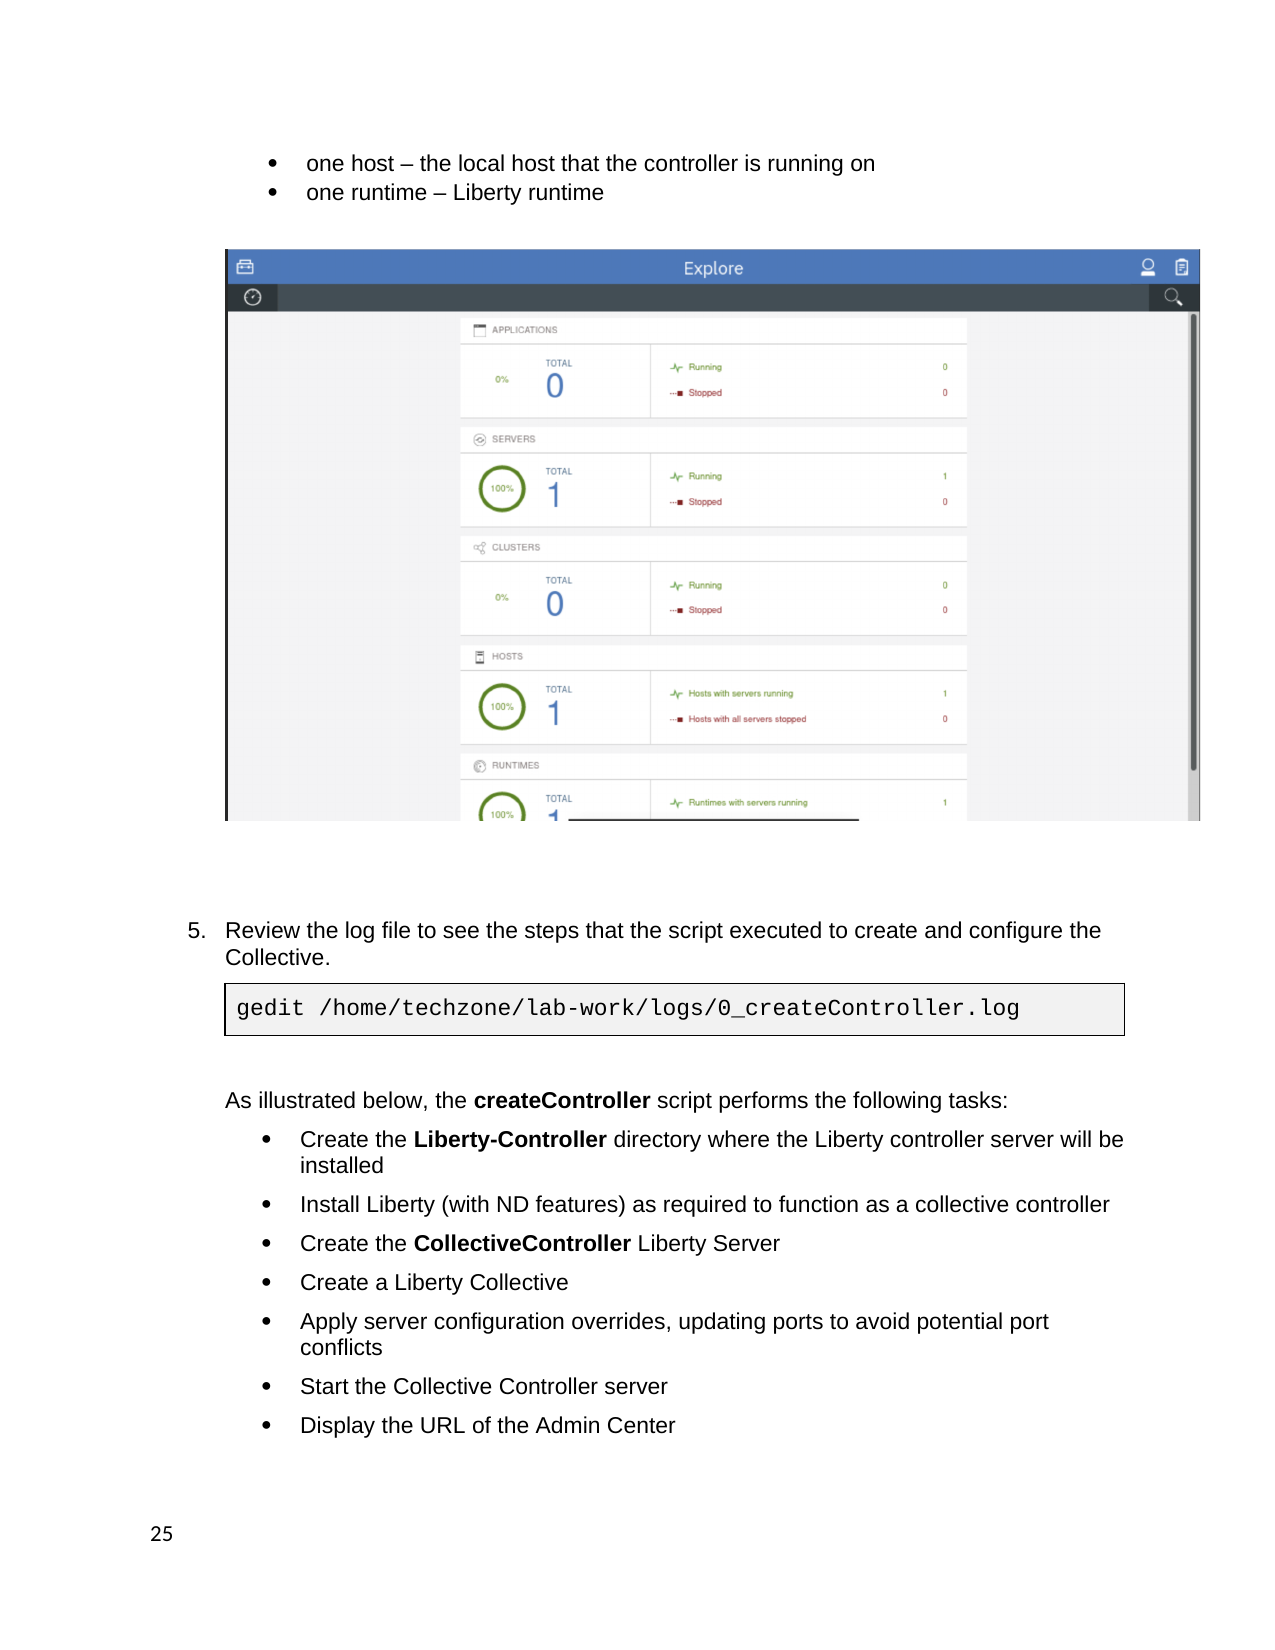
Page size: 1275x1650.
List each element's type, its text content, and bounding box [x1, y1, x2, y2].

list Create the CollectiveController Liberty Server [262, 1230, 1125, 1256]
table_header gedit /home/techzone/lab-work/logs/0_createController.log [226, 984, 1124, 1035]
list Create the Liberty-Controller directory where the Liberty controller server will be installed [262, 1126, 1125, 1179]
list Apply server configuration overrides, updating ports to avoid potential port conflicts [262, 1308, 1125, 1360]
text As illustrated below, the createController script performs the following tasks: [225, 1087, 1125, 1113]
list Create a Liberty Collective [262, 1269, 1125, 1295]
list one runtime – Liberty runtime [269, 178, 1125, 205]
picture [225, 249, 1200, 821]
list one host – the local host that the controller is running on [269, 150, 1125, 176]
list Start the Collective Controller server [262, 1373, 1125, 1399]
list Display the URL of the Admin Center [262, 1412, 1125, 1438]
list Install Liberty (with ND features) as required to function as a collective controller [262, 1191, 1125, 1217]
list Review the log file to see the steps that the script executed to create and configure the Collective. [187, 917, 1125, 970]
